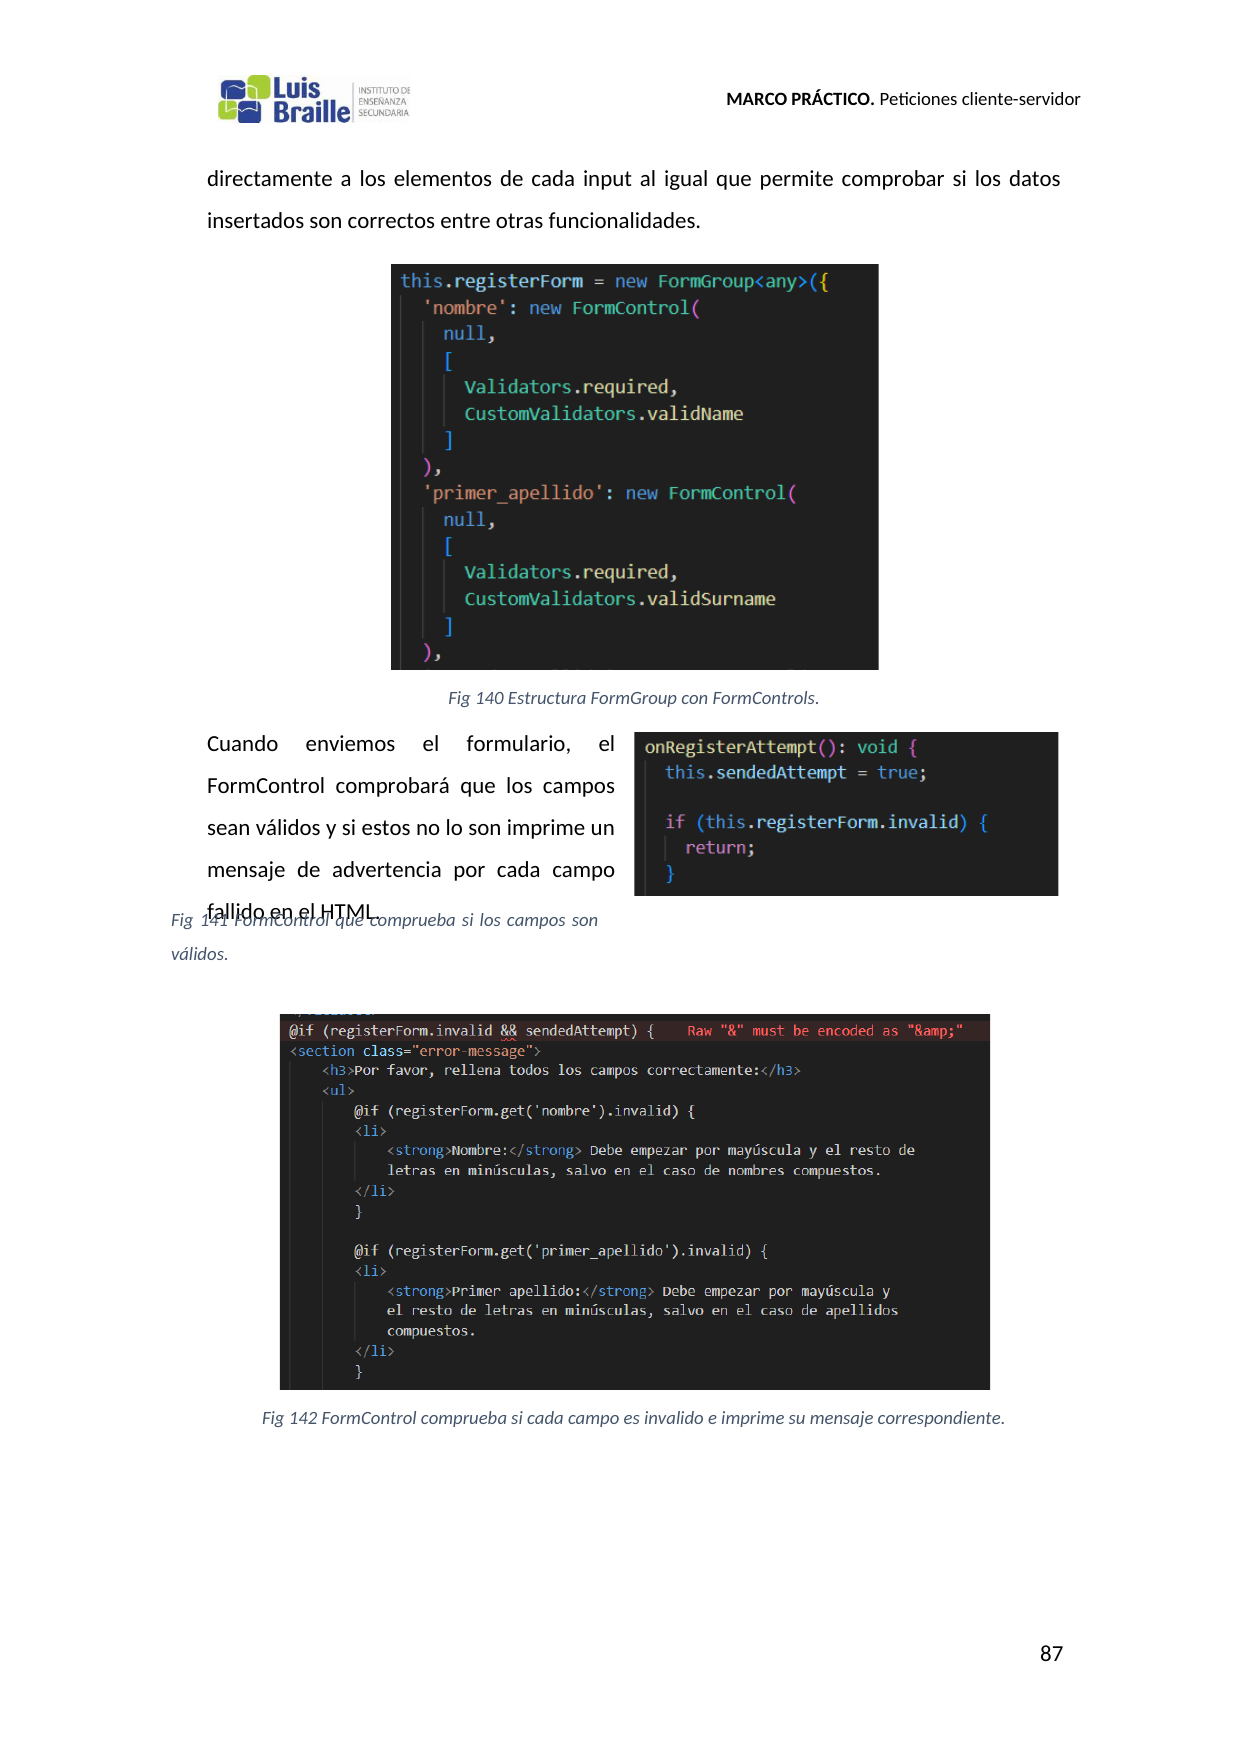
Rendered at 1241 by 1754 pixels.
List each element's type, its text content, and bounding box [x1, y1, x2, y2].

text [207, 164, 1063, 234]
picture [391, 264, 879, 670]
text Fig 142 FormControl comprueba si cada campo es invalido e imprime su mensaje correspondiente. [207, 1406, 1063, 1429]
picture [633, 732, 1058, 896]
picture [279, 1014, 990, 1390]
text Fig 140 Estructura FormGroup con FormControls. [207, 686, 1063, 709]
